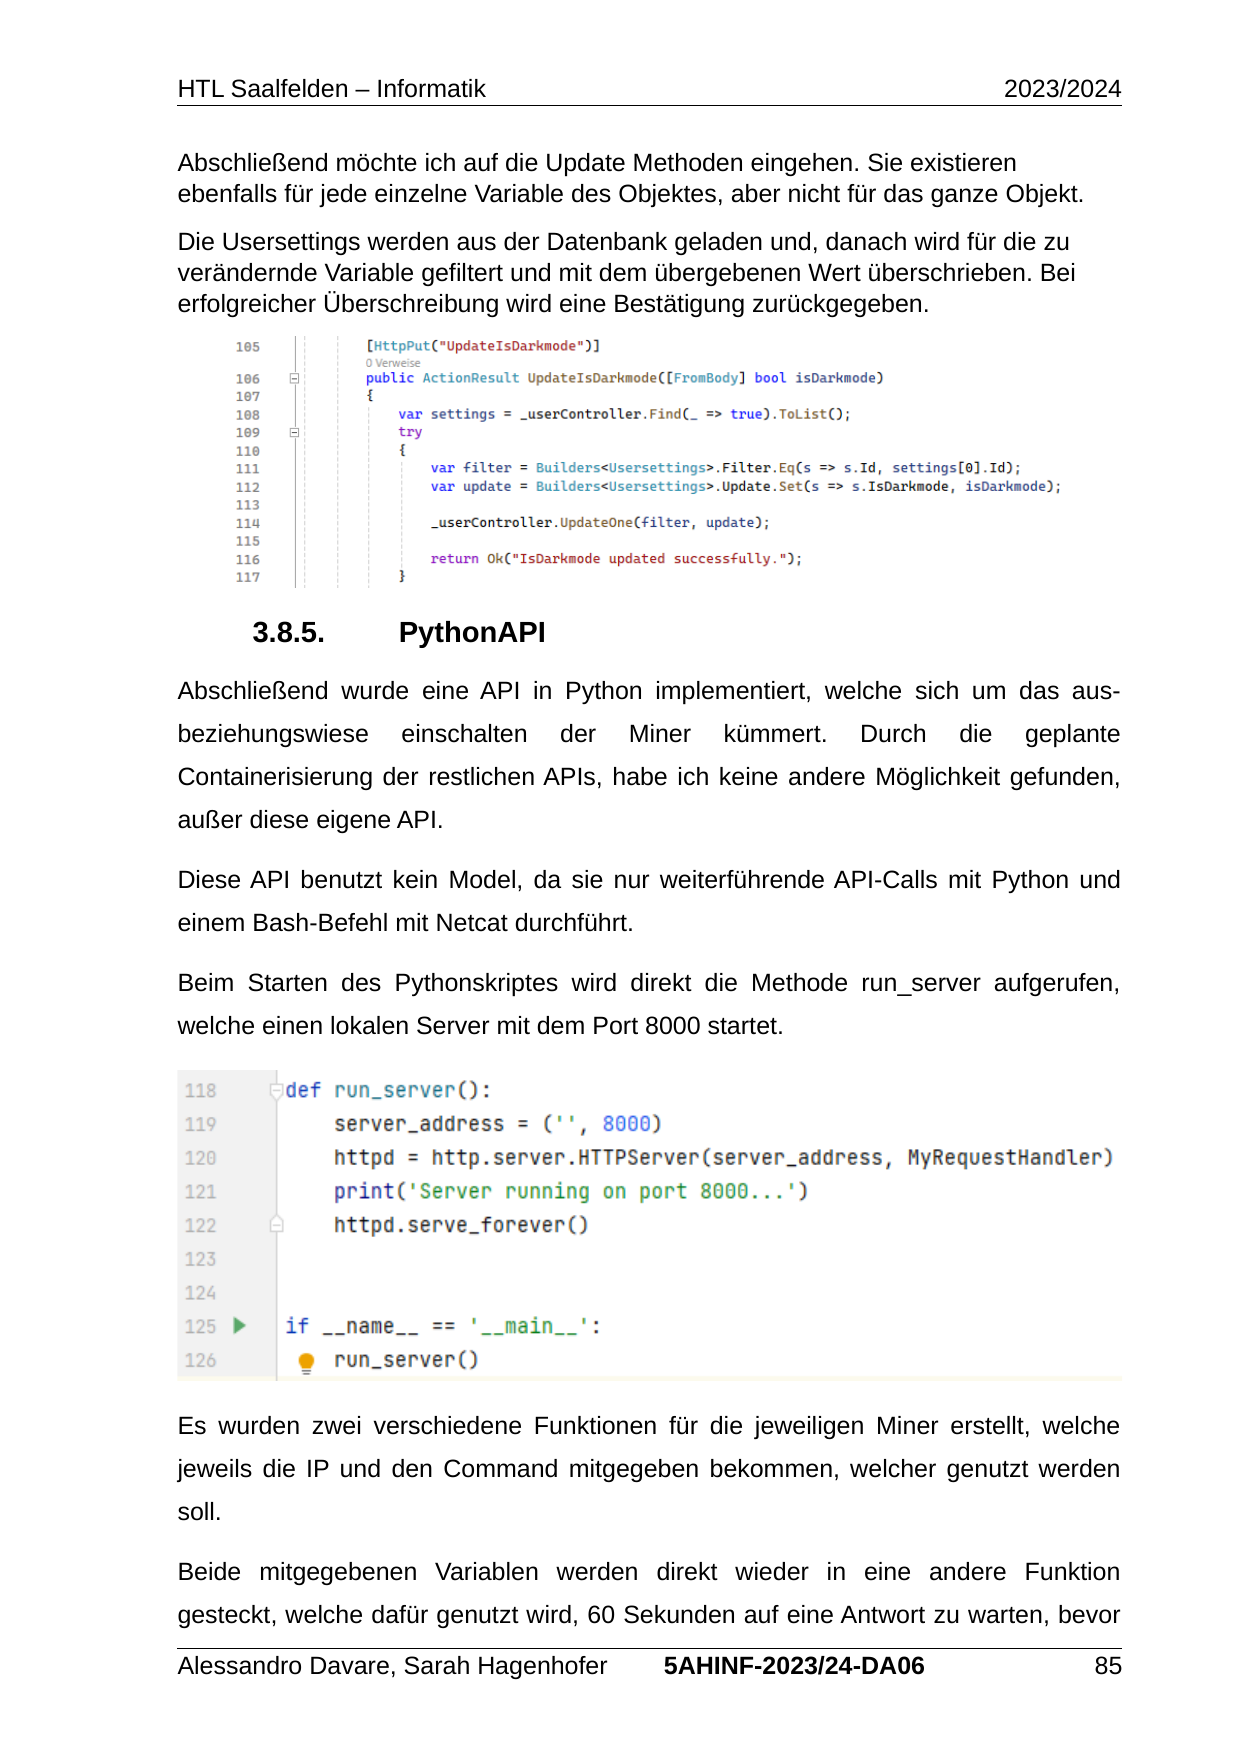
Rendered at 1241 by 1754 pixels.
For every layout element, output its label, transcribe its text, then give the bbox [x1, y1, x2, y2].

text Diese API benutzt kein Model, da sie nur weiterführende API-Calls mit Python und einem Bash-Befehl mit Netcat durchführt. [177, 865, 1122, 937]
picture [233, 336, 1066, 588]
text Abschließend möchte ich auf die Update Methoden eingehen. Sie existieren ebenfalls für jede einzelne Variable des Objektes, aber nicht für das ganze Objekt. [177, 148, 1122, 207]
picture [177, 1070, 1123, 1381]
text Abschließend wurde eine API in Python implementiert, welche sich um das aus- beziehungswiese einschalten der Miner kümmert. Durch die geplante Containerisierung der restlichen APIs, habe ich keine andere Möglichkeit gefunden, außer diese eigene API. [177, 676, 1122, 834]
text Die Usersettings werden aus der Datenbank geladen und, danach wird für die zu verändernde Variable gefiltert und mit dem übergebenen Wert überschrieben. Bei erfolgreicher Überschreibung wird eine Bestätigung zurückgegeben. [177, 226, 1122, 317]
text Beim Starten des Pythonskriptes wird direkt die Methode run_server aufgerufen, welche einen lokalen Server mit dem Port 8000 startet. [177, 968, 1122, 1040]
subtitle PythonAPI [252, 615, 1122, 648]
text Es wurden zwei verschiedene Funktionen für die jeweiligen Miner erstellt, welche jeweils die IP und den Command mitgegeben bekommen, welcher genutzt werden soll. [177, 1411, 1122, 1526]
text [177, 1557, 1122, 1629]
